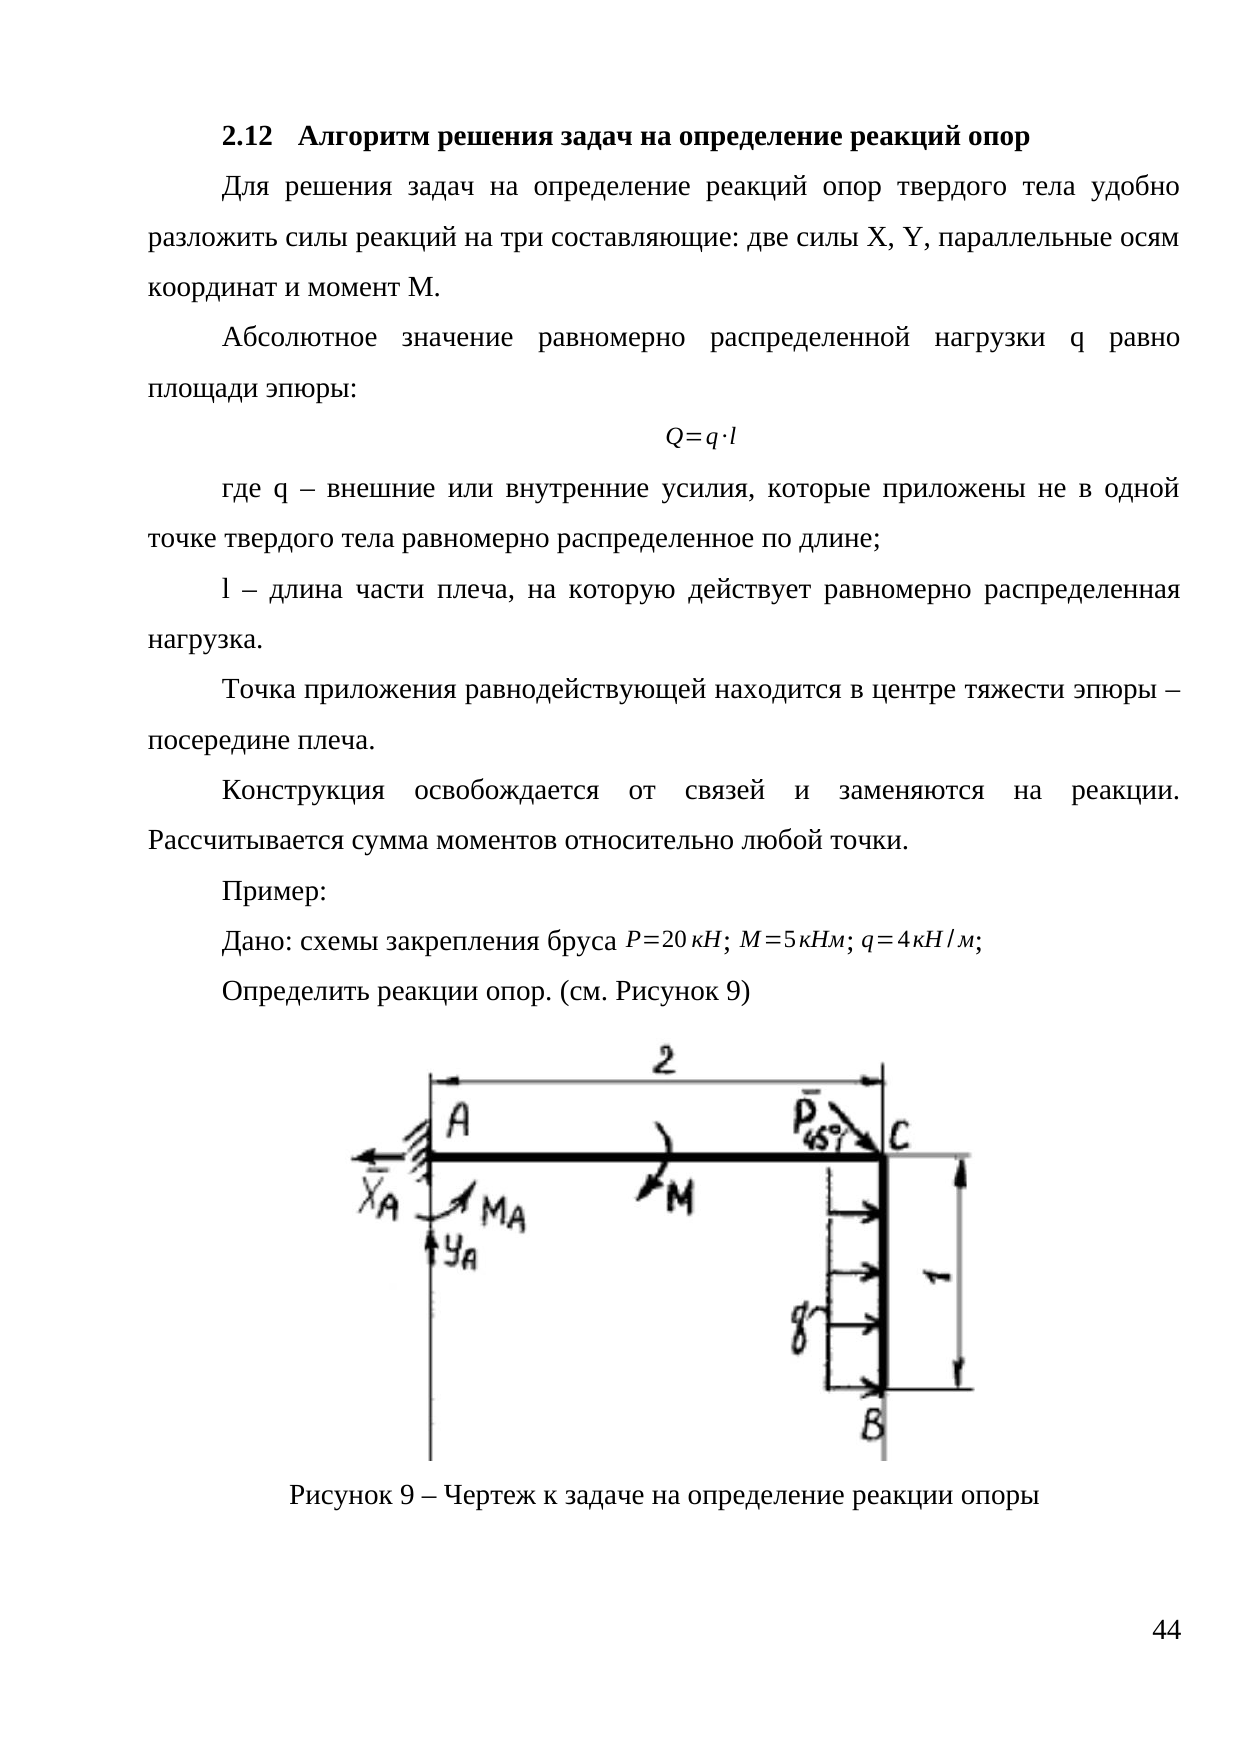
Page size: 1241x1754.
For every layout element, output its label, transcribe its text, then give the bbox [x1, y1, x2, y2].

text где q – внешние или внутренние усилия, которые приложены не в одной точке твердого тела равномерно распределенное по длине; [148, 470, 1181, 554]
text Дано: схемы закрепления бруса ; ; ; [148, 923, 1181, 957]
text Определить реакции опор. (см. Рисунок 9) [148, 973, 1181, 1007]
subtitle 2.12 Алгоритм решения задач на определение реакций опор [148, 118, 1181, 152]
text Абсолютное значение равномерно распределенной нагрузки q равно площади эпюры: [148, 319, 1181, 403]
text Точка приложения равнодействующей находится в центре тяжести эпюры – посередине плеча. [148, 672, 1181, 755]
text Пример: [148, 873, 1181, 906]
text l – длина части плеча, на которую действует равномерно распределенная нагрузка. [148, 571, 1181, 655]
text Рисунок 9 – Чертеж к задаче на определение реакции опоры [148, 1477, 1181, 1511]
text Конструкция освобождается от связей и заменяются на реакции. Рассчитывается сумма моментов относительно любой точки. [148, 772, 1181, 856]
text Для решения задач на определение реакций опор твердого тела удобно разложить силы реакций на три составляющие: две силы X, Y, параллельные осям координат и момент M. [148, 168, 1181, 303]
picture [337, 1023, 992, 1461]
